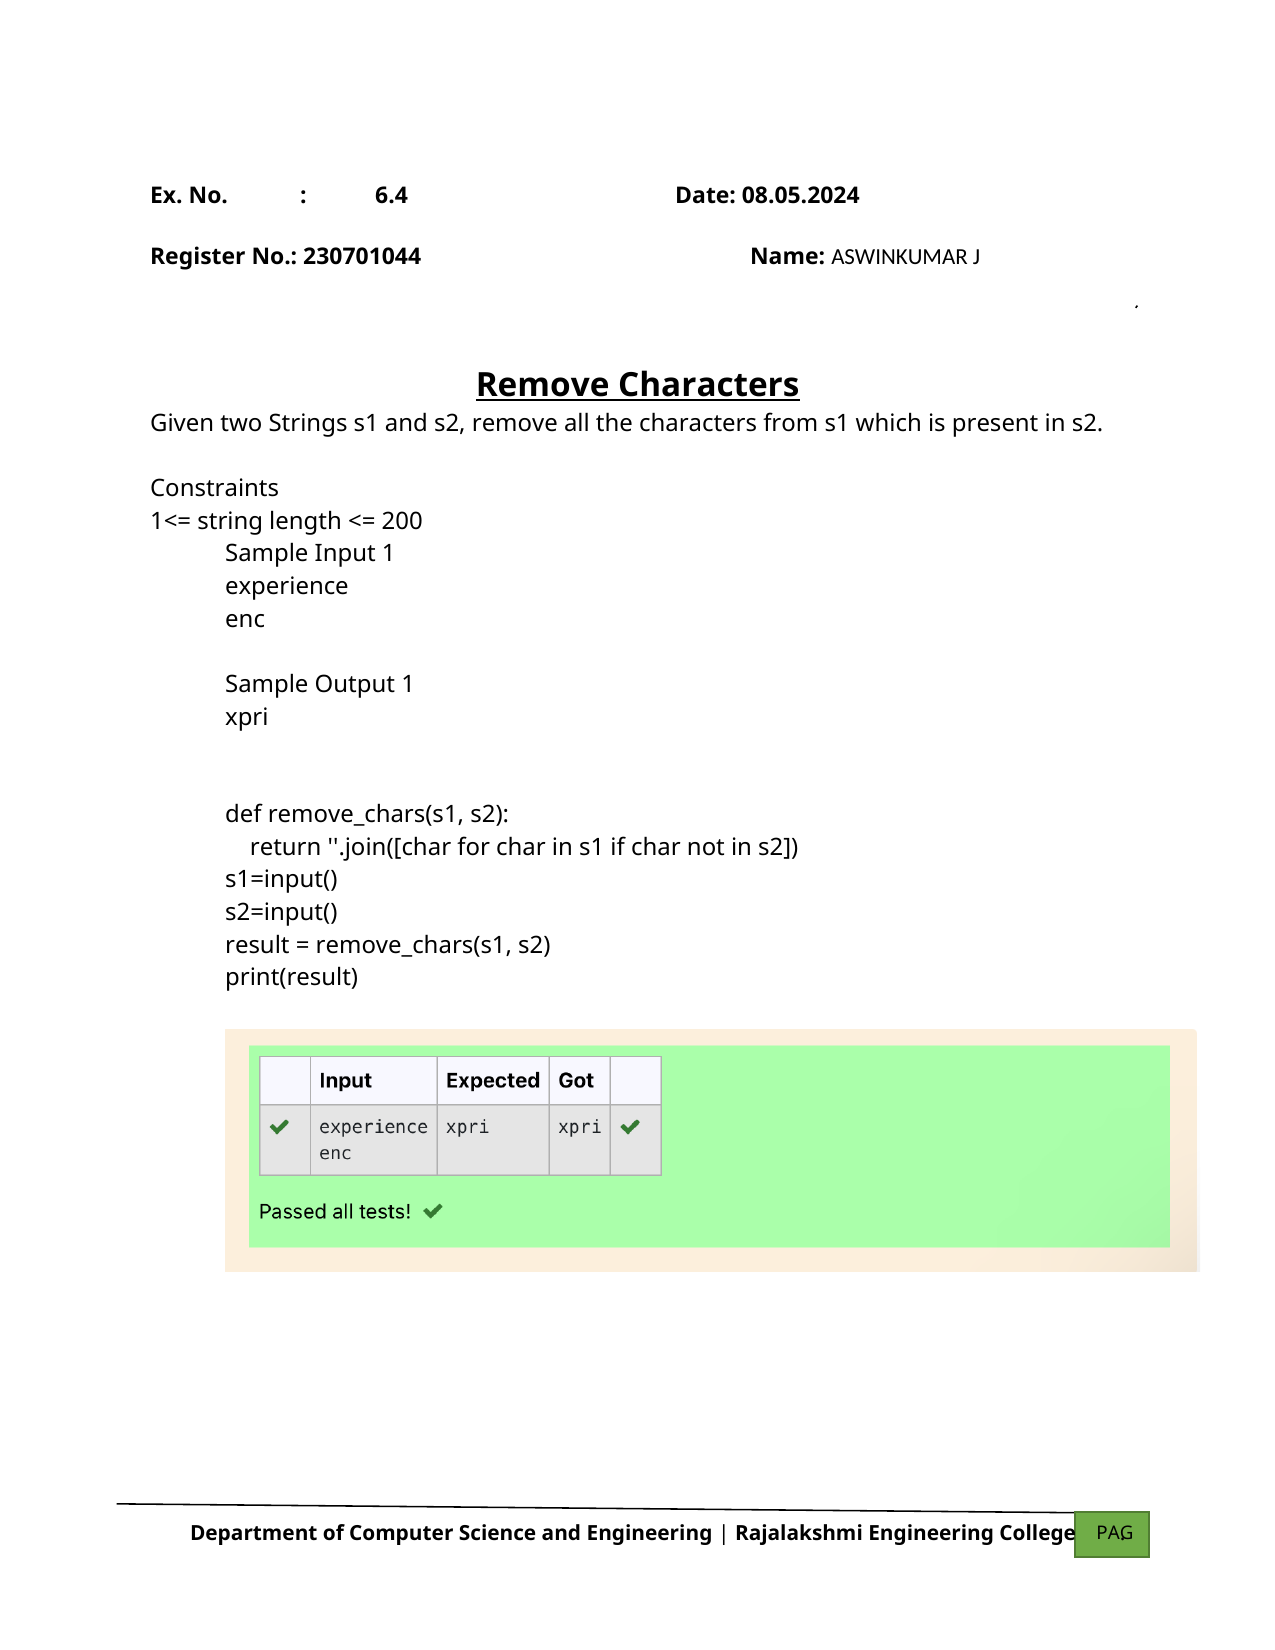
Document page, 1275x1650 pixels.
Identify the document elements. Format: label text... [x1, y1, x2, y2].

text result = remove_chars(s1, s2) [225, 927, 1125, 960]
text 1<= string length <= 200 [150, 504, 1125, 536]
text Register No.: 230701044 Name: ASWINKUMAR J [150, 239, 1125, 271]
text print(result) [225, 960, 1125, 993]
text def remove_chars(s1, s2): [225, 797, 1125, 830]
text Given two Strings s1 and s2, remove all the characters from s1 which is present in s2. [150, 406, 1125, 438]
text Sample Output 1 [225, 667, 1125, 699]
text xpri [225, 699, 1125, 732]
picture [225, 1025, 1200, 1272]
text Sample Input 1 [225, 536, 1125, 569]
text Remove Characters [150, 360, 1125, 406]
text Constraints [150, 471, 1125, 504]
text experience [225, 569, 1125, 601]
text s1=input() [225, 862, 1125, 895]
text enc [225, 601, 1125, 634]
text Ex. No. : 6.4 Date: 08.05.2024 [150, 179, 1125, 210]
text return ''.join([char for char in s1 if char not in s2]) [225, 830, 1125, 862]
text s2=input() [225, 895, 1125, 927]
